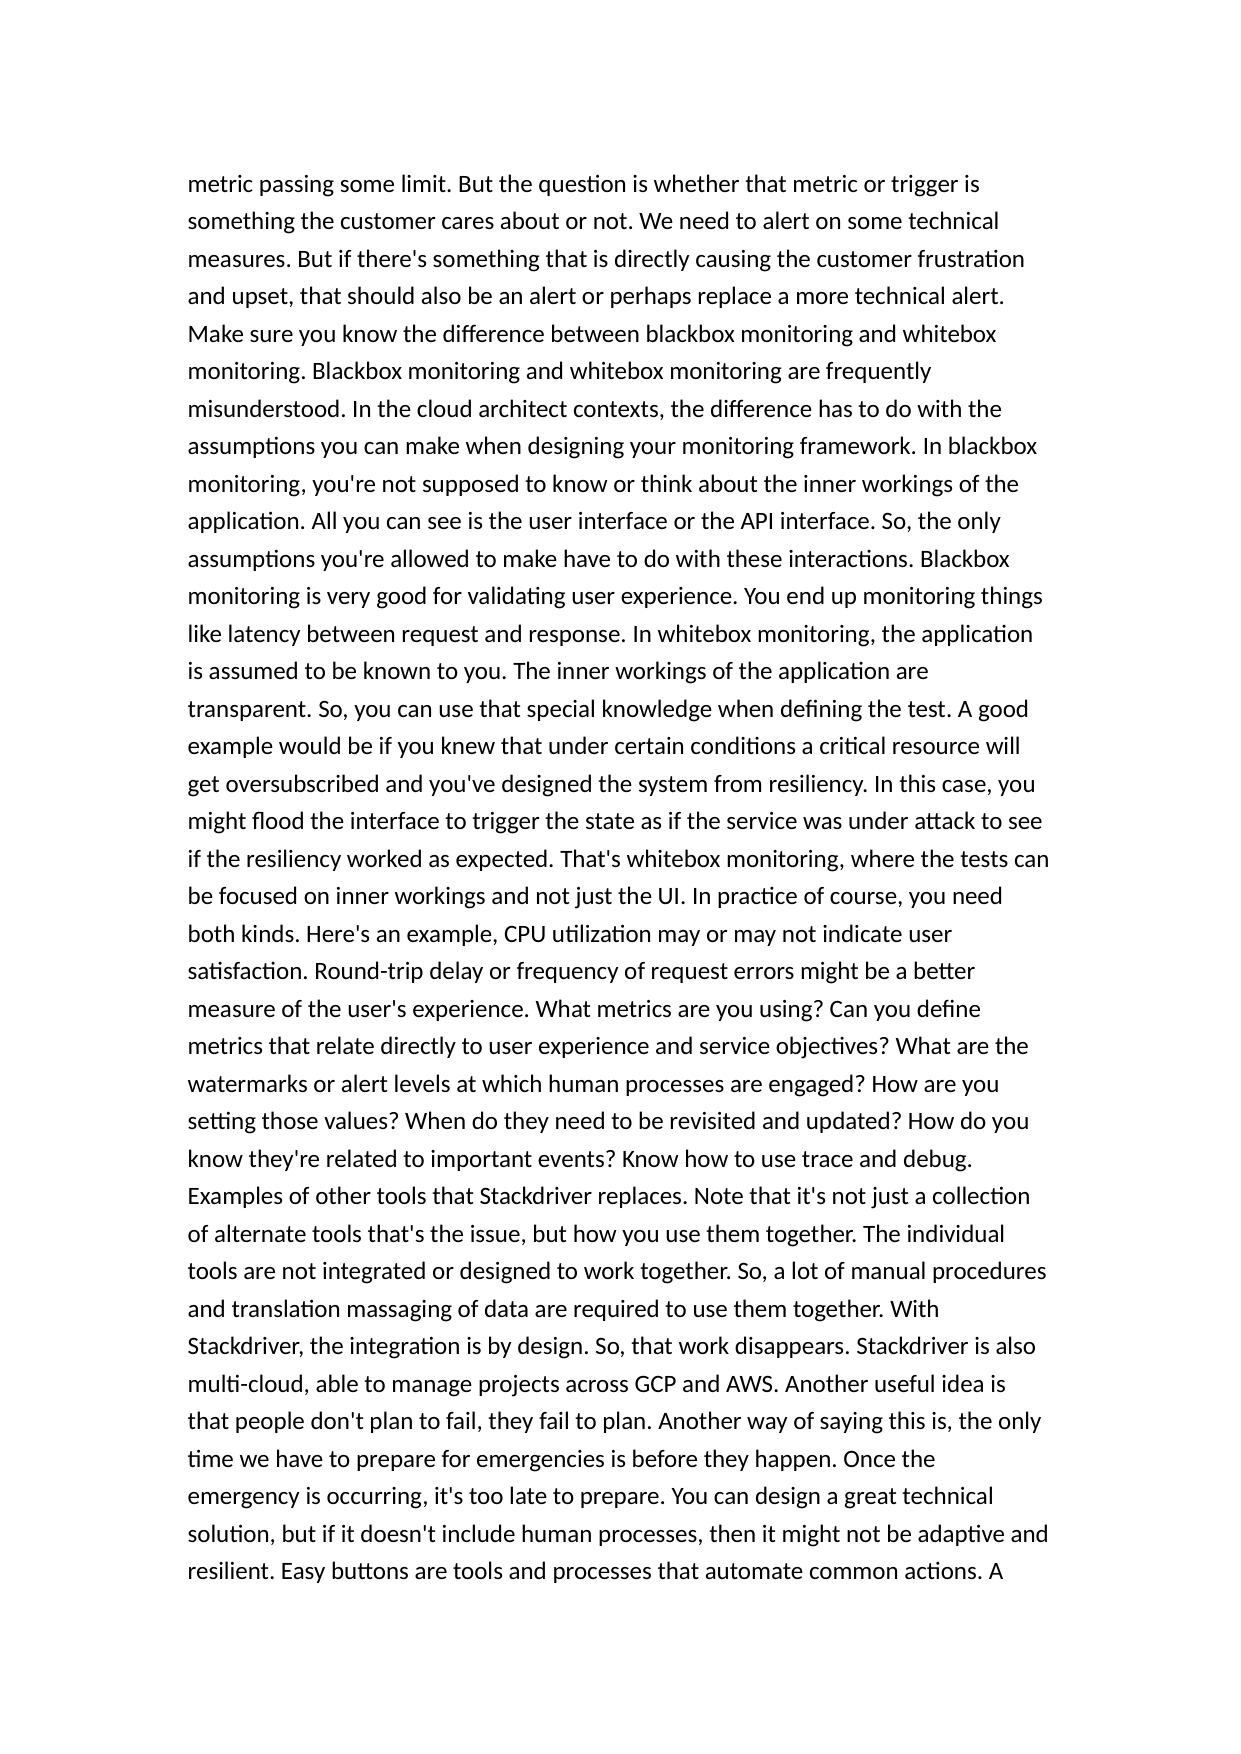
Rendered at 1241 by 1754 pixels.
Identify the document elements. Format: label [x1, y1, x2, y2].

text [187, 164, 1053, 1589]
